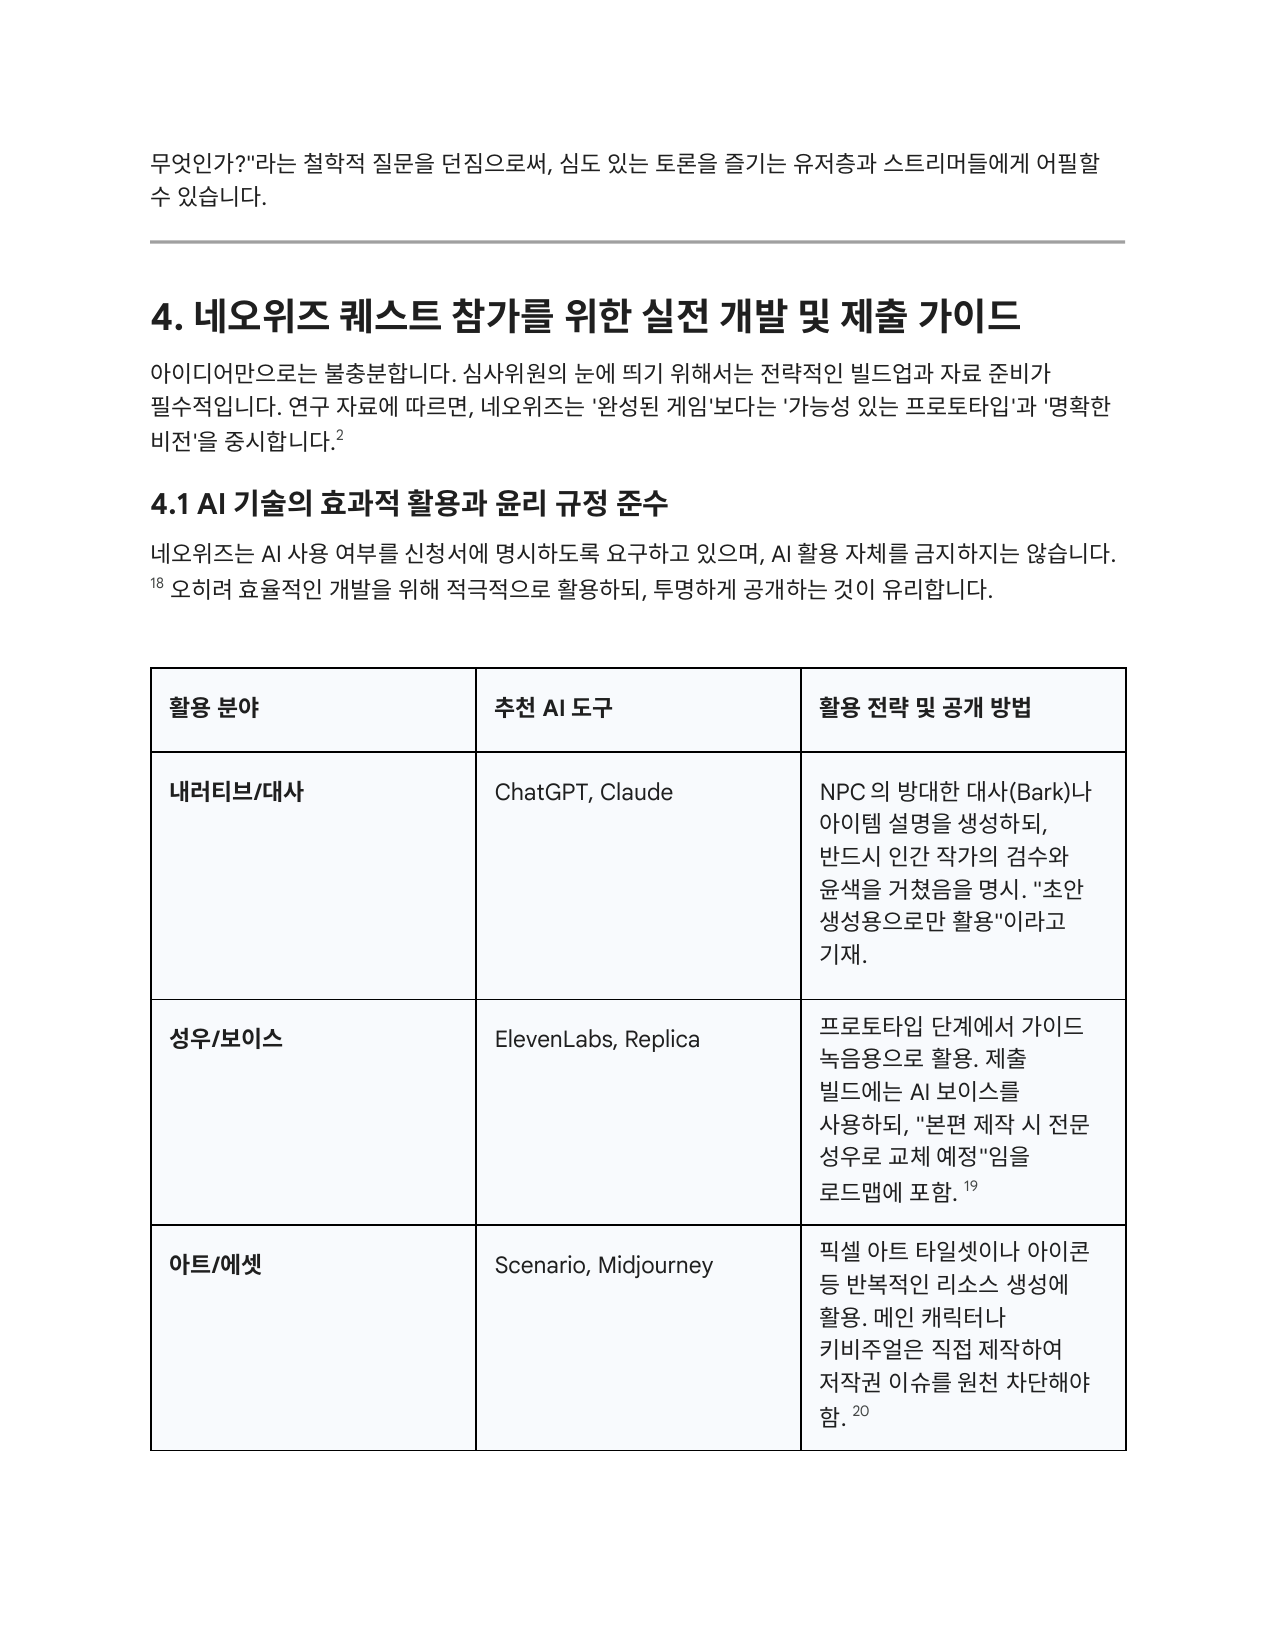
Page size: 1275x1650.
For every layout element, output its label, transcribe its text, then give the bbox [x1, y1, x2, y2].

table_cell NPC의 방대한 대사(Bark)나 아이템 설명을 생성하되, 반드시 인간 작가의 검수와 윤색을 거쳤음을 명시. "초안 생성용으로만 활용"이라고 기재. [802, 753, 1125, 999]
table_cell 아트/에셋 [152, 1226, 475, 1450]
table_cell 프로토타입 단계에서 가이드 녹음용으로 활용. 제출 빌드에는 AI 보이스를 사용하되, "본편 제작 시 전문 성우로 교체 예정"임을 로드맵에 포함. 19 [802, 1000, 1125, 1224]
table_cell Scenario, Midjourney [477, 1226, 800, 1450]
table_cell ElevenLabs, Replica [477, 1000, 800, 1224]
table_cell 픽셀 아트 타일셋이나 아이콘 등 반복적인 리소스 생성에 활용. 메인 캐릭터나 키비주얼은 직접 제작하여 저작권 이슈를 원천 차단해야 함. 20 [802, 1226, 1125, 1450]
table_cell 성우/보이스 [152, 1000, 475, 1224]
table_cell ChatGPT, Claude [477, 753, 800, 999]
text 네오위즈는 AI 사용 여부를 신청서에 명시하도록 요구하고 있으며, AI 활용 자체를 금지하지는 않습니다.18 오히려 효율적인 개발을 위해 적극적으로 활용하되, 투명하게 공개하는 것이 유리합니다. [150, 541, 1125, 605]
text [150, 150, 1125, 211]
subtitle 4. 네오위즈 퀘스트 참가를 위한 실전 개발 및 제출 가이드 [150, 244, 1125, 341]
table_header 추천 AI 도구 [477, 669, 800, 751]
table_header 활용 분야 [152, 669, 475, 751]
table_header 활용 전략 및 공개 방법 [802, 669, 1125, 751]
table_cell 내러티브/대사 [152, 753, 475, 999]
subtitle 4.1 AI 기술의 효과적 활용과 윤리 규정 준수 [150, 487, 1125, 523]
text 아이디어만으로는 불충분합니다. 심사위원의 눈에 띄기 위해서는 전략적인 빌드업과 자료 준비가 필수적입니다. 연구 자료에 따르면, 네오위즈는 '완성된 게임'보다는 '가능성 있는 프로토타입'과 '명확한 비전'을 중시합니다.2 [150, 360, 1125, 457]
